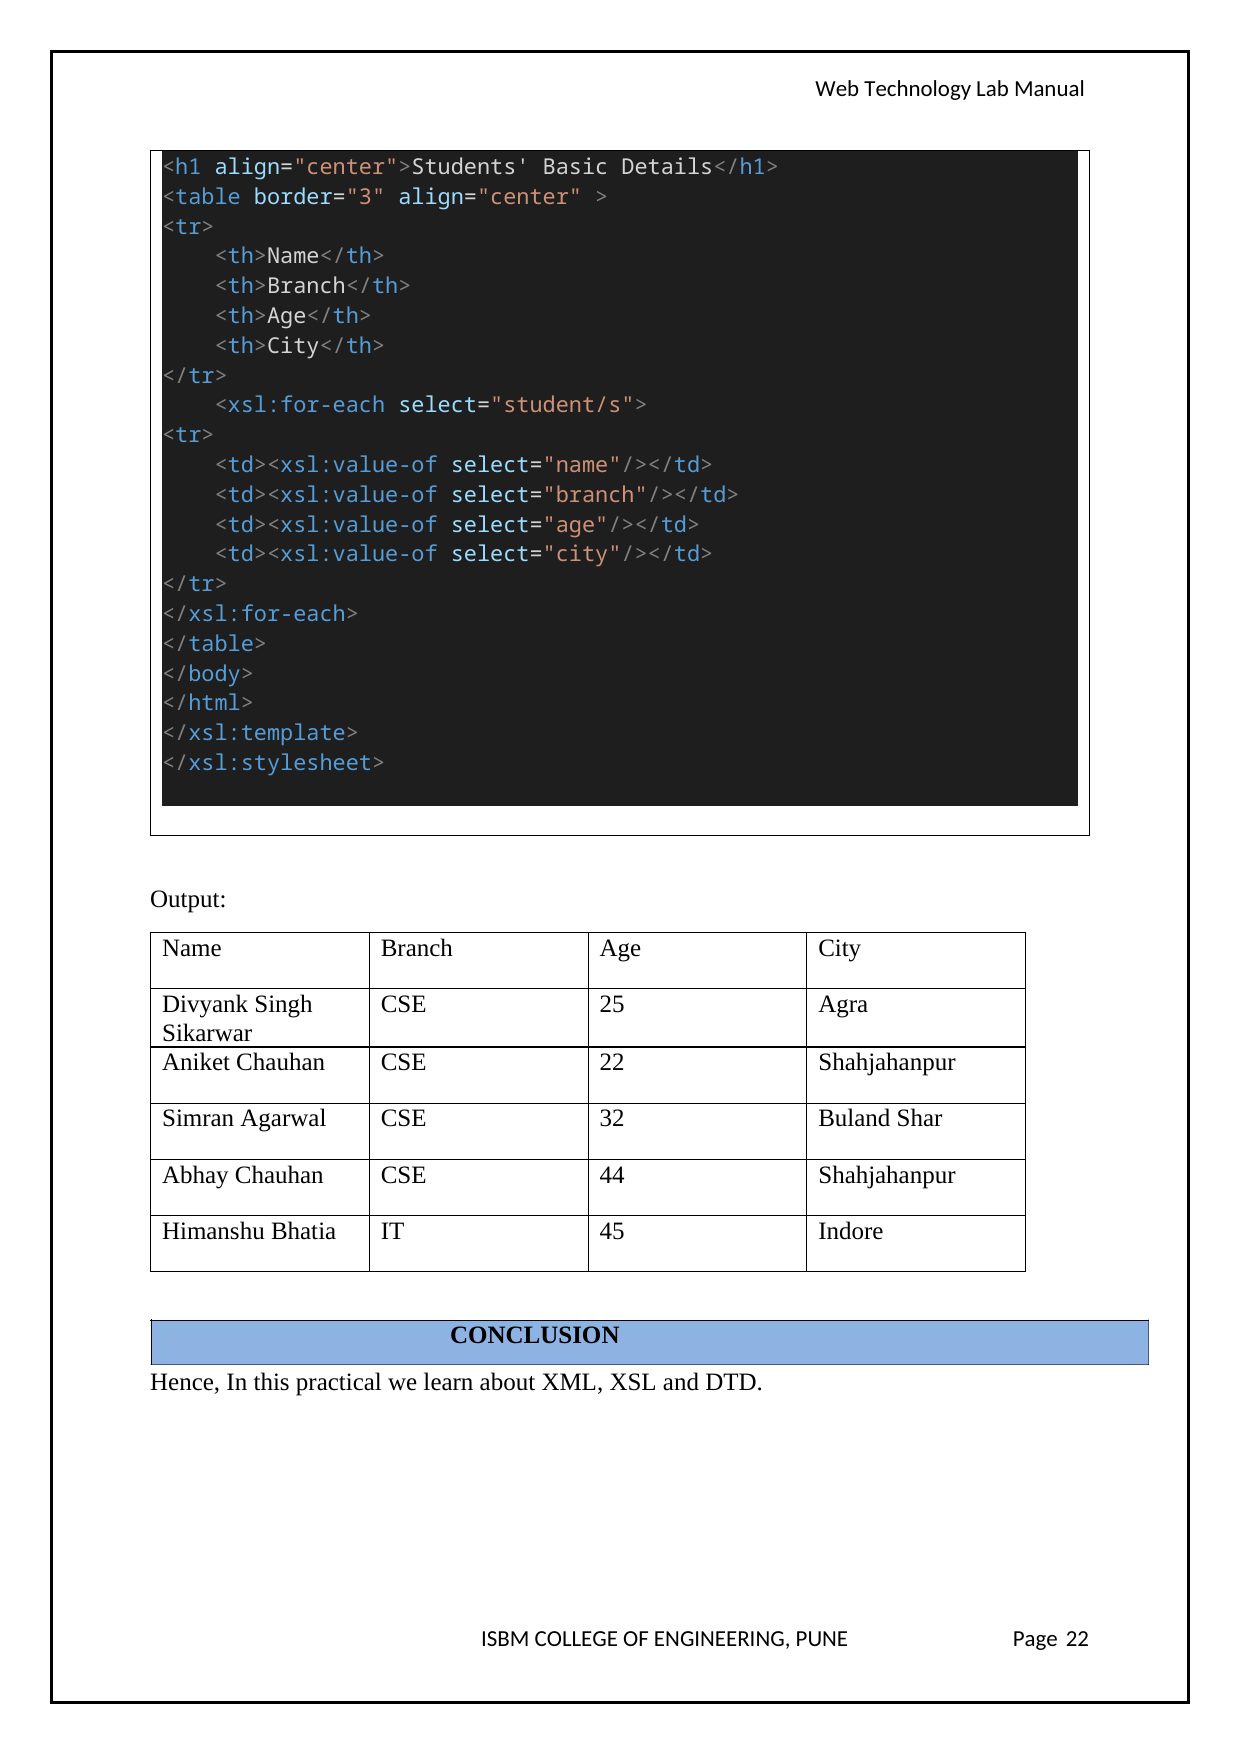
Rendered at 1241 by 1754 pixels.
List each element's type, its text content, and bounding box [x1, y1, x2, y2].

table_header Age [589, 933, 806, 988]
table_cell CSE [370, 989, 588, 1046]
table_cell Agra [807, 989, 1025, 1046]
table_header Branch [370, 933, 588, 988]
table_header City [807, 933, 1025, 988]
table_cell CSE [370, 1104, 588, 1159]
table_cell 44 [589, 1160, 806, 1215]
table_cell 45 [589, 1216, 806, 1271]
table_cell Shahjahanpur [807, 1160, 1025, 1215]
table_cell Divyank Singh Sikarwar [151, 989, 369, 1046]
text Output: [150, 884, 1090, 913]
table_cell CSE [370, 1048, 588, 1102]
table_cell Shahjahanpur [807, 1048, 1025, 1102]
text Hence, In this practical we learn about XML, XSL and DTD. [150, 1367, 1090, 1396]
table_cell 22 [589, 1048, 806, 1102]
table_cell Abhay Chauhan [151, 1160, 369, 1215]
table_cell CSE [370, 1160, 588, 1215]
table_header Name [151, 933, 369, 988]
text CONCLUSION [375, 1320, 1090, 1348]
table_cell IT [370, 1216, 588, 1271]
table_cell Simran Agarwal [151, 1104, 369, 1159]
table_cell 32 [589, 1104, 806, 1159]
table_cell Indore [807, 1216, 1025, 1271]
table_cell Aniket Chauhan [151, 1048, 369, 1102]
table_cell Buland Shar [807, 1104, 1025, 1159]
picture [150, 1319, 1149, 1365]
table_cell Himanshu Bhatia [151, 1216, 369, 1271]
table_cell 25 [589, 989, 806, 1046]
